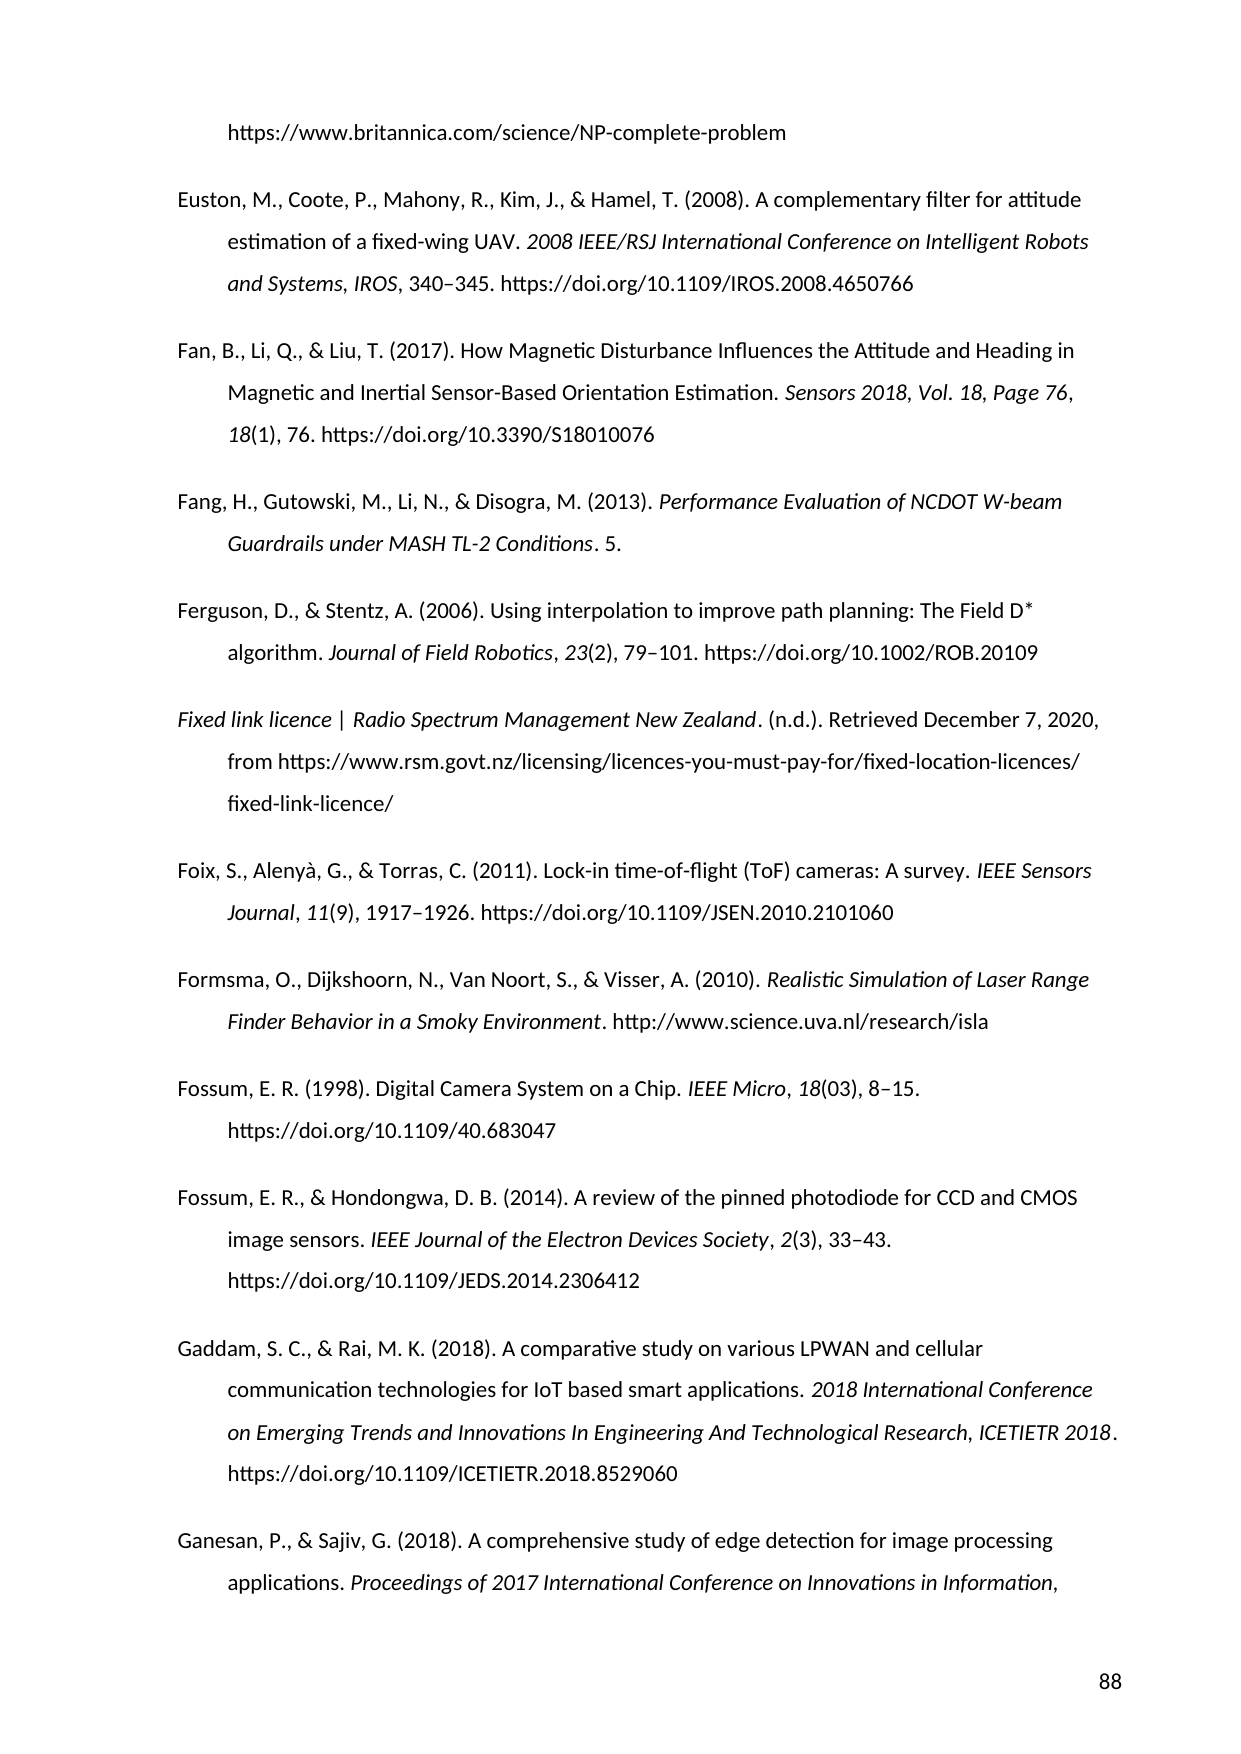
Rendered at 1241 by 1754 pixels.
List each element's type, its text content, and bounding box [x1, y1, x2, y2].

text Fixed link licence | Radio Spectrum Management New Zealand. (n.d.). Retrieved December 7, 2020, from https://www.rsm.govt.nz/licensing/licences-you-must-pay-for/fixed-location-licences/fixed-link-licence/ [177, 705, 1122, 817]
text Fossum, E. R. (1998). Digital Camera System on a Chip. IEEE Micro, 18(03), 8–15. https://doi.org/10.1109/40.683047 [177, 1074, 1122, 1144]
text Formsma, O., Dijkshoorn, N., Van Noort, S., & Visser, A. (2010). Realistic Simulation of Laser Range Finder Behavior in a Smoky Environment. http://www.science.uva.nl/research/isla [177, 965, 1122, 1035]
text Fan, B., Li, Q., & Liu, T. (2017). How Magnetic Disturbance Influences the Attitude and Heading in Magnetic and Inertial Sensor-Based Orientation Estimation. Sensors 2018, Vol. 18, Page 76, 18(1), 76. https://doi.org/10.3390/S18010076 [177, 336, 1122, 448]
text Euston, M., Coote, P., Mahony, R., Kim, J., & Hamel, T. (2008). A complementary filter for attitude estimation of a fixed-wing UAV. 2008 IEEE/RSJ International Conference on Intelligent Robots and Systems, IROS, 340–345. https://doi.org/10.1109/IROS.2008.4650766 [177, 185, 1122, 297]
text Fossum, E. R., & Hondongwa, D. B. (2014). A review of the pinned photodiode for CCD and CMOS image sensors. IEEE Journal of the Electron Devices Society, 2(3), 33–43. https://doi.org/10.1109/JEDS.2014.2306412 [177, 1183, 1122, 1295]
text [177, 118, 1122, 146]
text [177, 1527, 1122, 1597]
text Ferguson, D., & Stentz, A. (2006). Using interpolation to improve path planning: The Field D* algorithm. Journal of Field Robotics, 23(2), 79–101. https://doi.org/10.1002/ROB.20109 [177, 596, 1122, 666]
text Fang, H., Gutowski, M., Li, N., & Disogra, M. (2013). Performance Evaluation of NCDOT W-beam Guardrails under MASH TL-2 Conditions. 5. [177, 487, 1122, 557]
text Gaddam, S. C., & Rai, M. K. (2018). A comparative study on various LPWAN and cellular communication technologies for IoT based smart applications. 2018 International Conference on Emerging Trends and Innovations In Engineering And Technological Research, ICETIETR 2018. https://doi.org/10.1109/ICETIETR.2018.8529060 [177, 1334, 1122, 1488]
text Foix, S., Alenyà, G., & Torras, C. (2011). Lock-in time-of-flight (ToF) cameras: A survey. IEEE Sensors Journal, 11(9), 1917–1926. https://doi.org/10.1109/JSEN.2010.2101060 [177, 856, 1122, 926]
